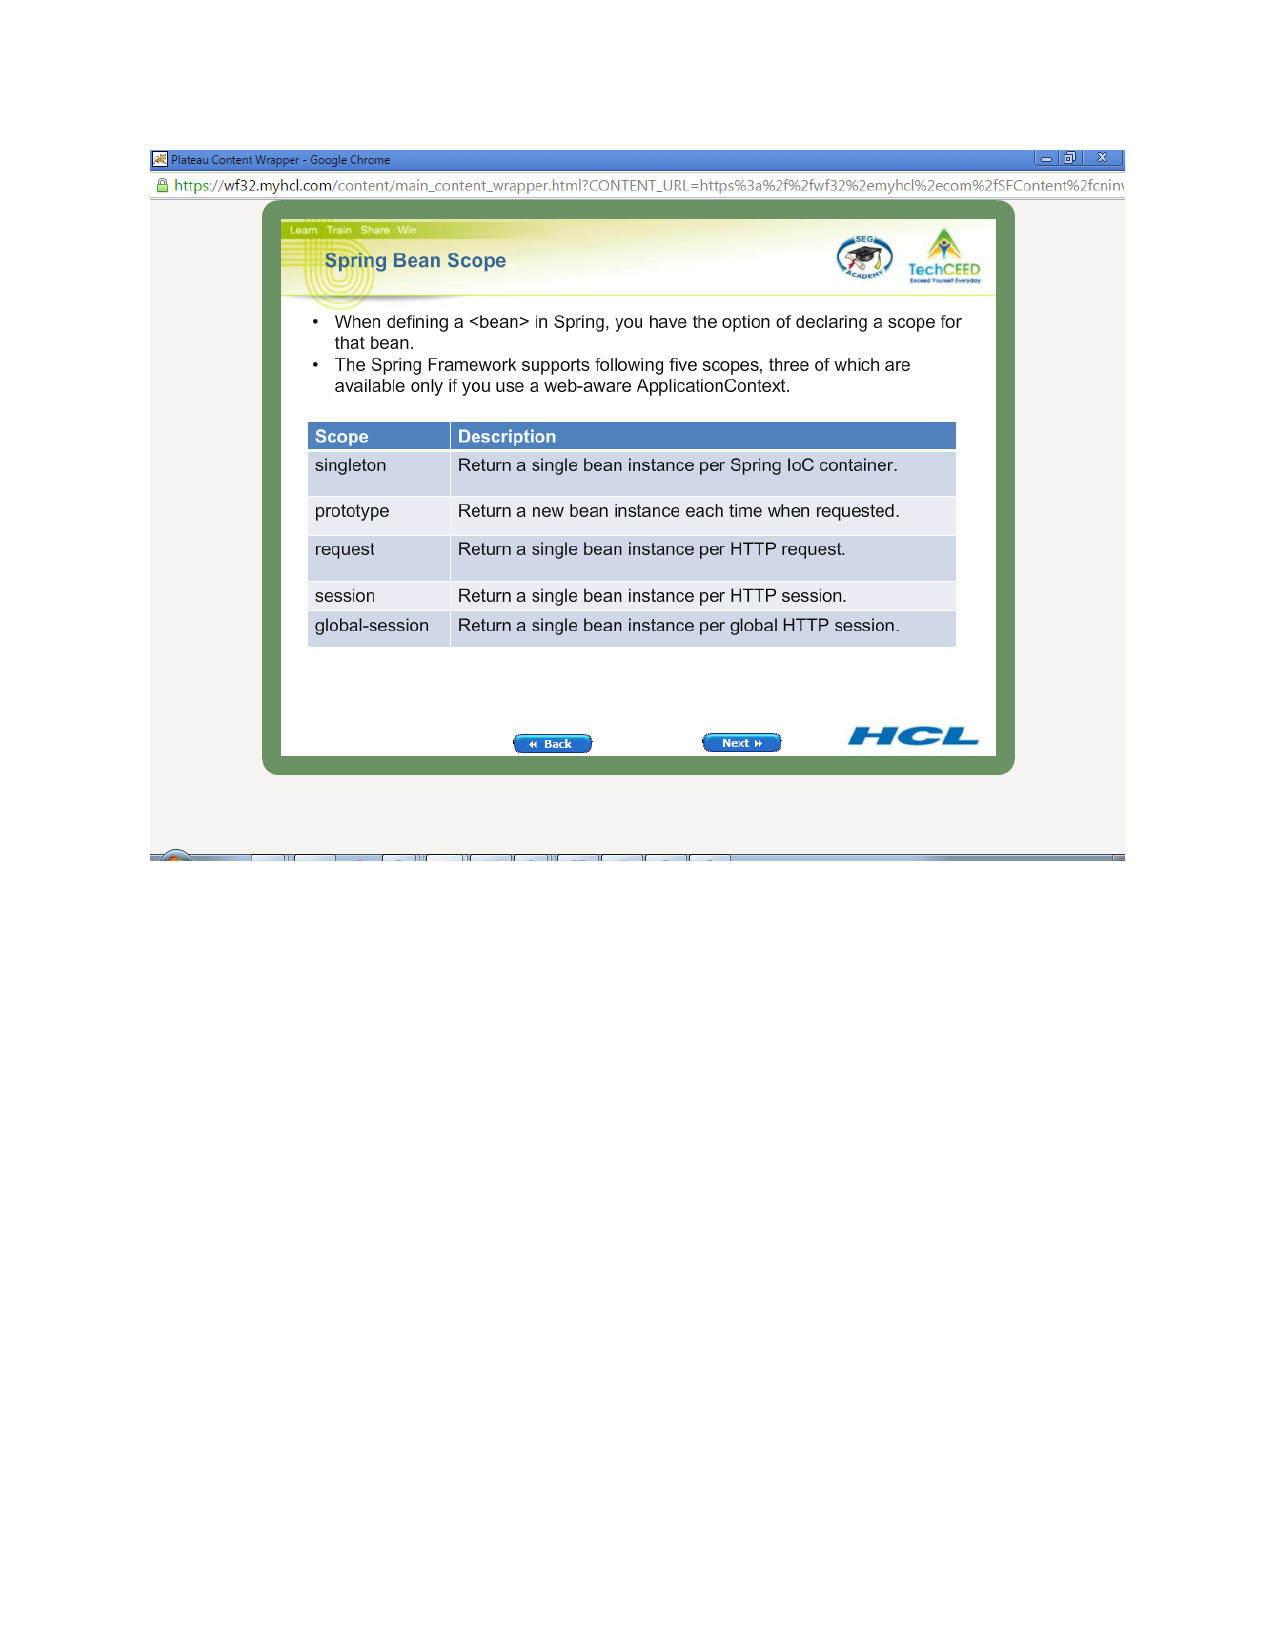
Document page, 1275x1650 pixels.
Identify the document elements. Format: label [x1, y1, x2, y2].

picture [150, 150, 1125, 861]
